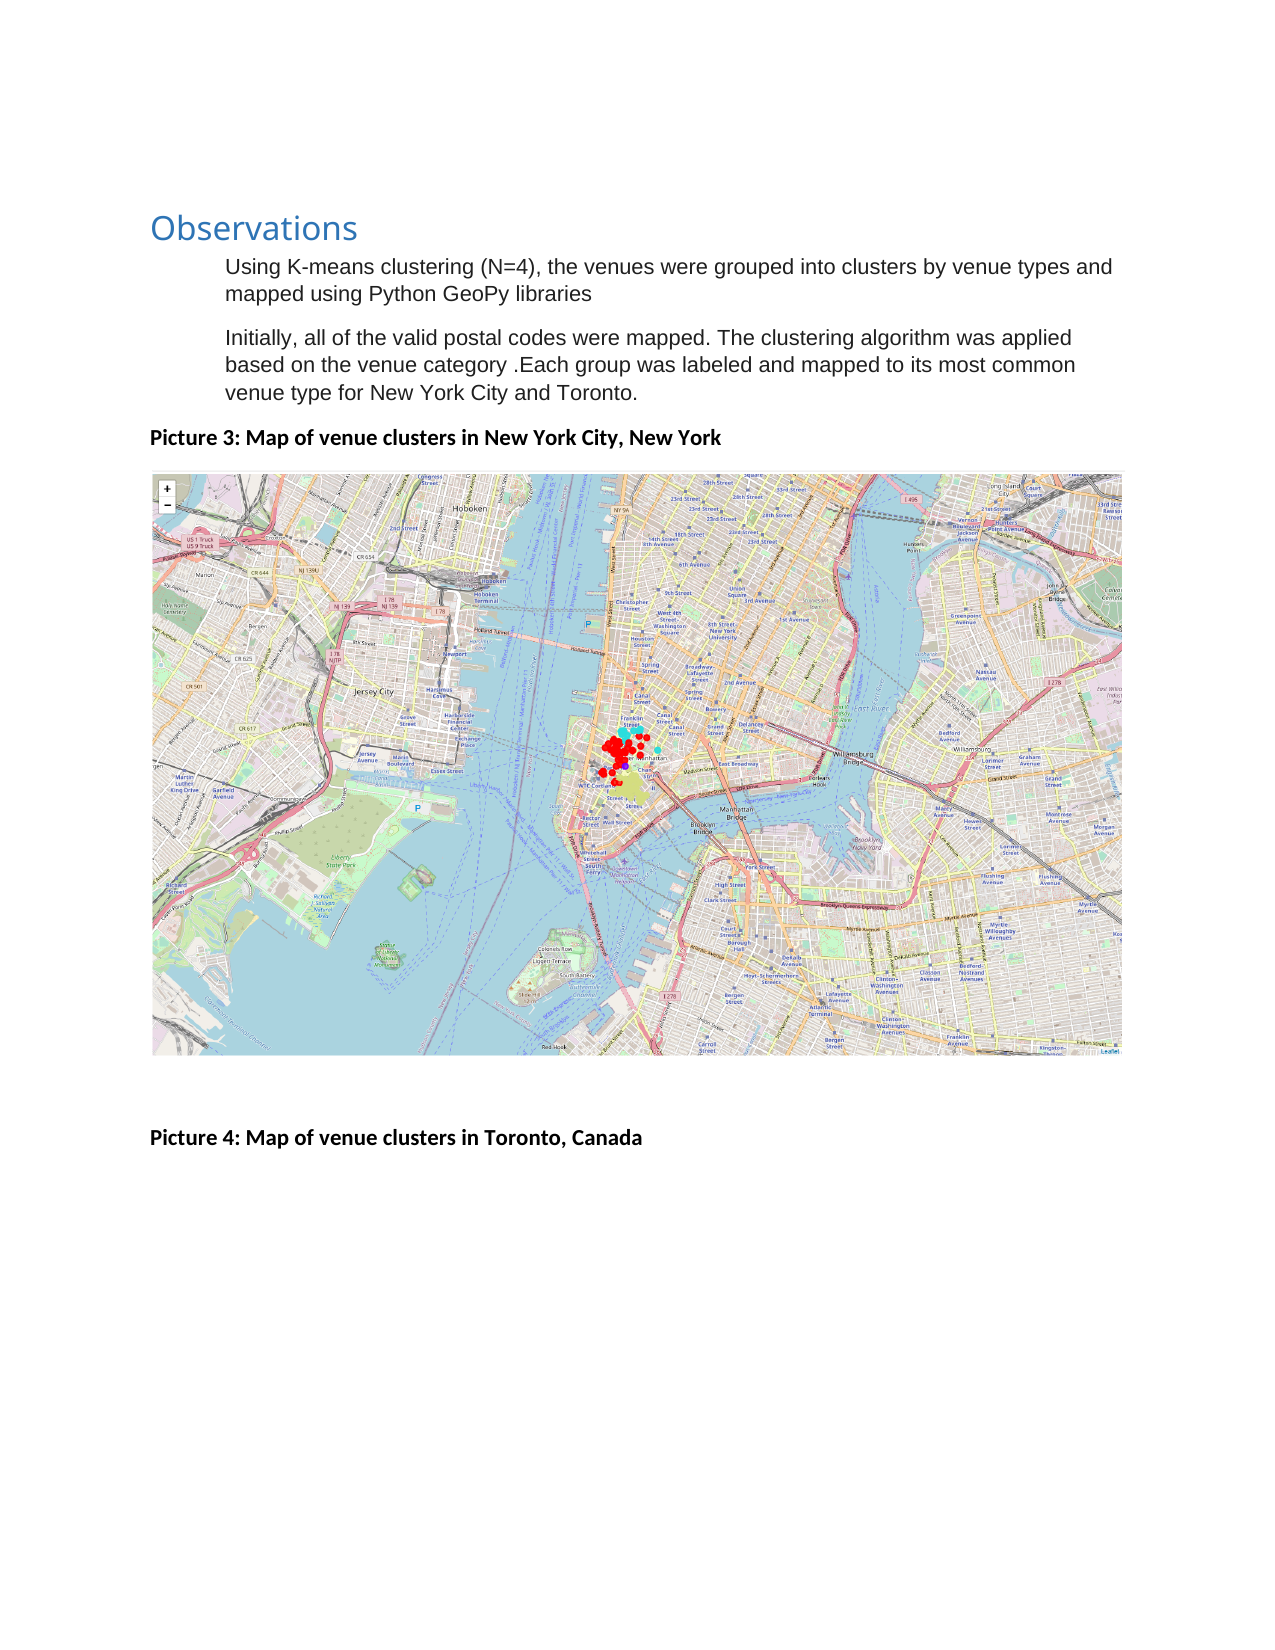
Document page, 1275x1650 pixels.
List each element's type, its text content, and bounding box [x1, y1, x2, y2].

text Picture 3: Map of venue clusters in New York City, New York [150, 423, 1125, 451]
text Using K-means clustering (N=4), the venues were grouped into clusters by venue types and mapped using Python GeoPy libraries [225, 254, 1125, 307]
text Picture 4: Map of venue clusters in Toronto, Canada [150, 1123, 1125, 1151]
picture [150, 470, 1125, 1057]
text Initially, all of the valid postal codes were mapped. The clustering algorithm was applied based on the venue category .Each group was labeled and mapped to its most common venue type for New York City and Toronto. [225, 325, 1125, 405]
subtitle Observations [150, 205, 1125, 251]
